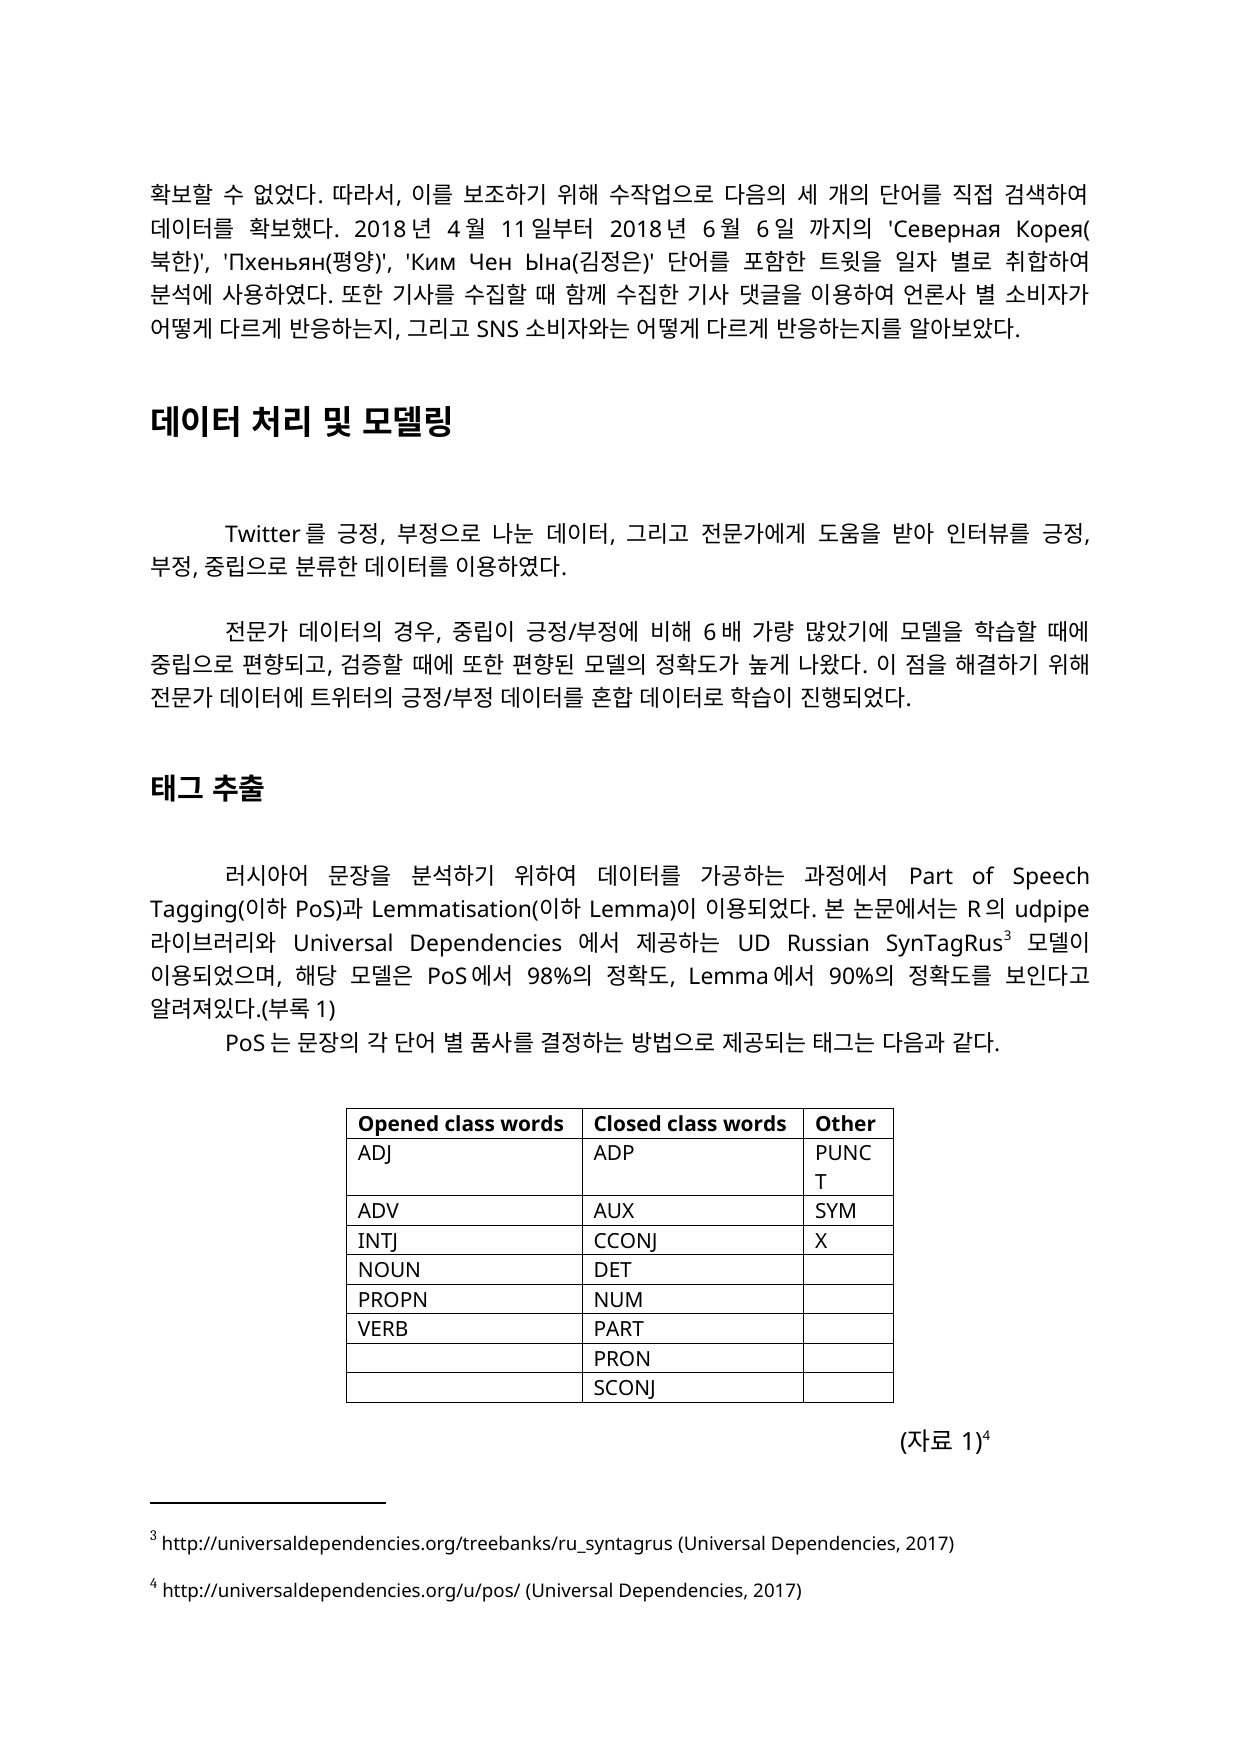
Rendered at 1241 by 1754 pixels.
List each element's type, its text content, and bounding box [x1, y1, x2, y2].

table_cell NUM [583, 1285, 803, 1313]
table_cell SCONJ [583, 1373, 803, 1402]
table_header Other [804, 1109, 893, 1137]
table_cell PART [583, 1314, 803, 1343]
table_cell PROPN [347, 1285, 582, 1313]
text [150, 177, 1090, 344]
table_cell [804, 1285, 893, 1313]
table_cell SYM [804, 1196, 893, 1225]
table_cell CCONJ [583, 1226, 803, 1254]
table_header Opened class words [347, 1109, 582, 1137]
text Twitter를 긍정, 부정으로 나눈 데이터, 그리고 전문가에게 도움을 받아 인터뷰를 긍정, 부정, 중립으로 분류한 데이터를 이용하였다. [150, 516, 1090, 582]
table_cell [804, 1255, 893, 1284]
text (자료 1) [150, 1422, 1090, 1458]
table_cell [804, 1314, 893, 1343]
text 전문가 데이터의 경우, 중립이 긍정/부정에 비해 6배 가량 많았기에 모델을 학습할 때에 중립으로 편향되고, 검증할 때에 또한 편향된 모델의 정확도가 높게 나왔다. 이 점을 해결하기 위해 전문가 데이터에 트위터의 긍정/부정 데이터를 혼합 데이터로 학습이 진행되었다. [150, 614, 1090, 714]
table_cell [347, 1373, 582, 1402]
subtitle 태그 추출 [150, 766, 1090, 808]
table_cell X [804, 1226, 893, 1254]
table_header Closed class words [583, 1109, 803, 1137]
table_cell [804, 1344, 893, 1372]
table_cell NOUN [347, 1255, 582, 1284]
table_cell [804, 1373, 893, 1402]
table_cell ADV [347, 1196, 582, 1225]
table_cell VERB [347, 1314, 582, 1343]
table_cell [347, 1344, 582, 1372]
subtitle 데이터 처리 및 모델링 [150, 396, 1090, 444]
text 러시아어 문장을 분석하기 위하여 데이터를 가공하는 과정에서 Part of Speech Tagging(이하 PoS)과 Lemmatisation(이하 Lemma)이 이용되었다. 본 논문에서는 R의 udpipe 라이브러리와 Universal Dependencies 에서 제공하는 UD Russian SynTagRus 모델이 이용되었으며, 해당 모델은 PoS에서 98%의 정확도, Lemma에서 90%의 정확도를 보인다고 알려져있다.(부록1) [150, 858, 1090, 1025]
table_cell PRON [583, 1344, 803, 1372]
table_cell PUNCT [804, 1139, 893, 1195]
table_cell ADJ [347, 1139, 582, 1195]
table_cell INTJ [347, 1226, 582, 1254]
table_cell ADP [583, 1139, 803, 1195]
table_cell DET [583, 1255, 803, 1284]
table_cell AUX [583, 1196, 803, 1225]
text PoS는 문장의 각 단어 별 품사를 결정하는 방법으로 제공되는 태그는 다음과 같다. [150, 1025, 1090, 1058]
